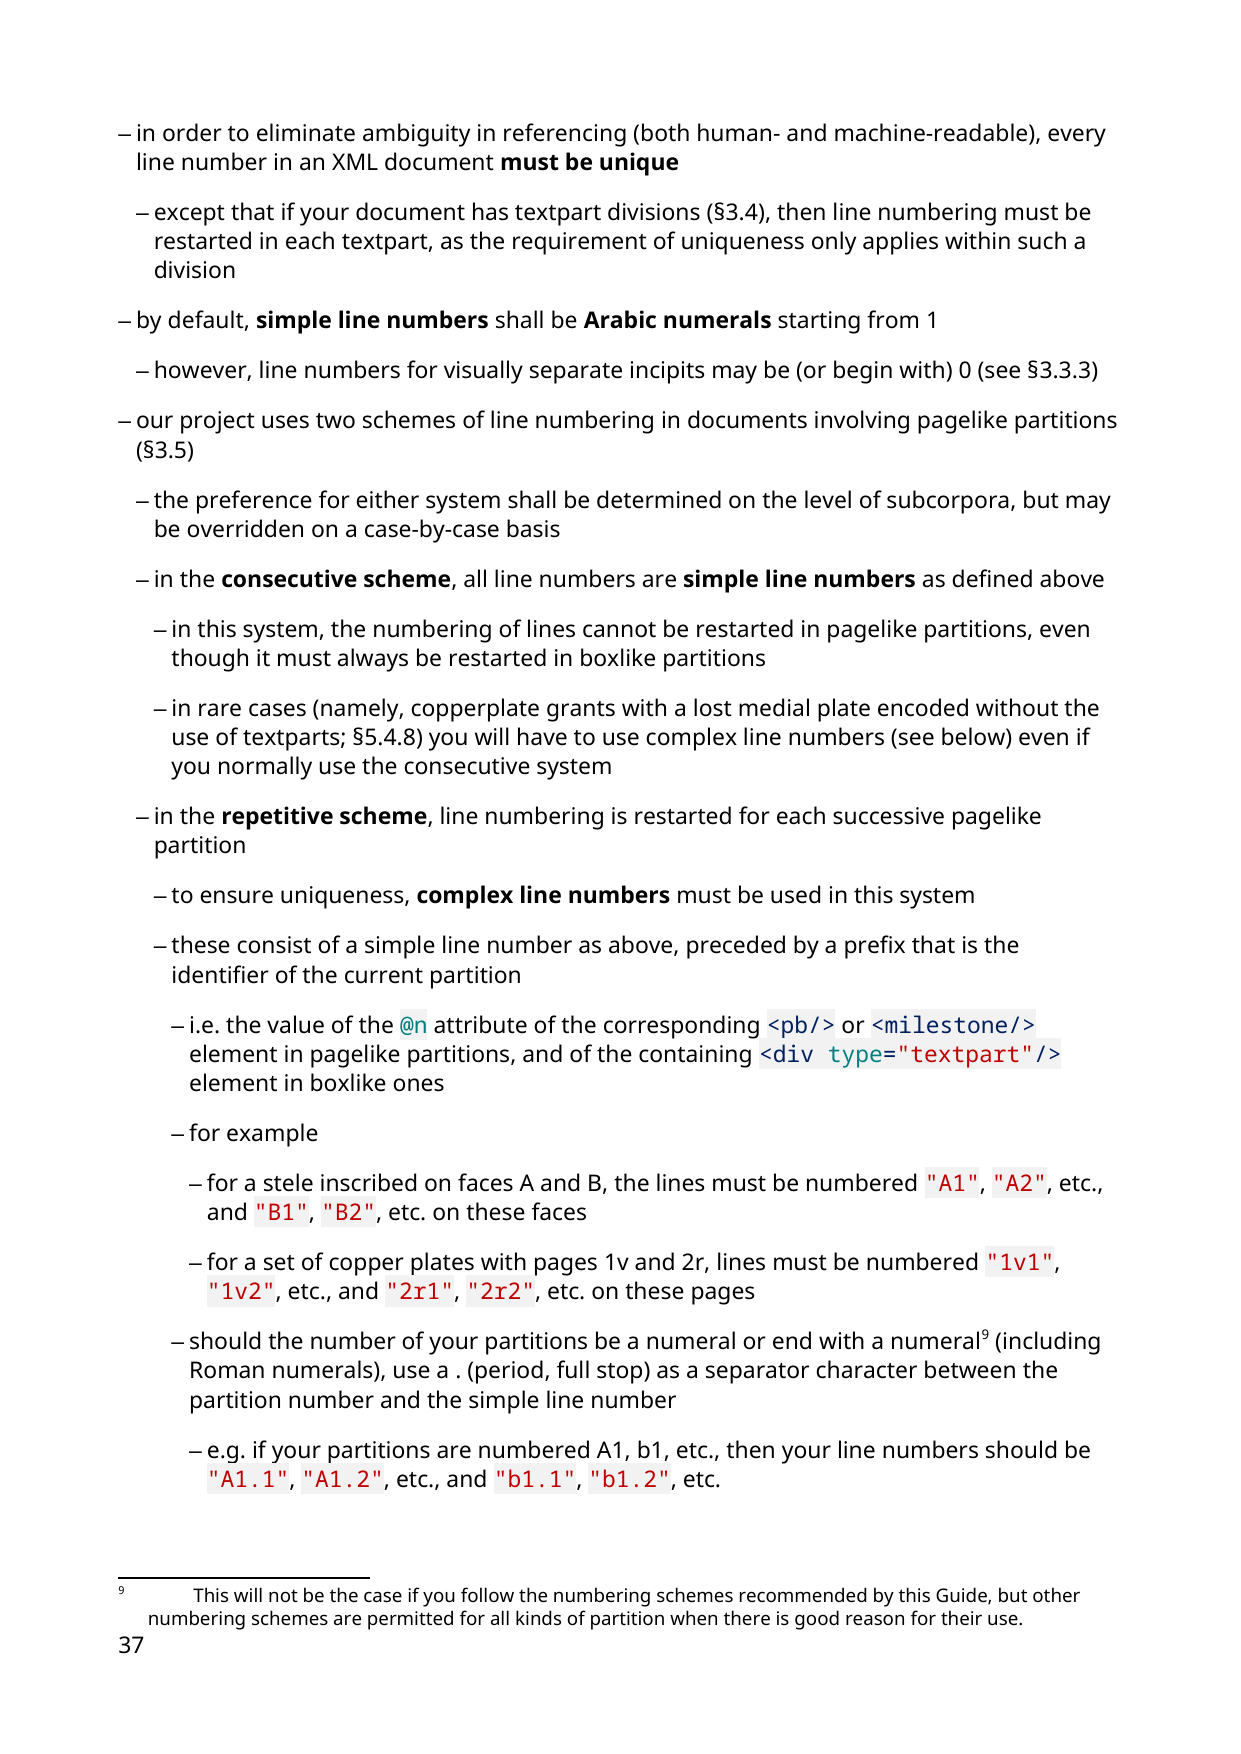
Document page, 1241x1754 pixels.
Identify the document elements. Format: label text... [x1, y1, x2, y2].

list in this system, the numbering of lines cannot be restarted in pagelike partitions, even though it must always be restarted in boxlike partitions [153, 614, 1122, 672]
list i.e. the value of the @n attribute of the corresponding <pb/> or <milestone/> element in pagelike partitions, and of the containing <div type="textpart"/> element in boxlike ones [171, 1010, 1122, 1097]
list in the consecutive scheme, all line numbers are simple line numbers as defined above [136, 564, 1122, 593]
list for a stele inscribed on faces A and B, the lines must be numbered "A1", "A2", etc., and "B1", "B2", etc. on these faces [189, 1168, 1122, 1226]
list for example [171, 1118, 1122, 1147]
list our project uses two schemes of line numbering in documents involving pagelike partitions (§3.5) [118, 406, 1122, 464]
list except that if your document has textpart divisions (§3.4), then line numbering must be restarted in each textpart, as the requirement of uniqueness only applies within such a division [136, 197, 1122, 285]
list in rare cases (namely, copperplate grants with a lost medial plate encoded without the use of textparts; §5.4.8) you will have to use complex line numbers (see below) even if you normally use the consecutive system [153, 693, 1122, 781]
list to ensure uniqueness, complex line numbers must be used in this system [153, 881, 1122, 910]
list in the repetitive scheme, line numbering is restarted for each successive pagelike partition [136, 801, 1122, 860]
list however, line numbers for visually separate incipits may be (or begin with) 0 (see §3.3.3) [136, 356, 1122, 385]
list in order to eliminate ambiguity in referencing (both human- and machine-readable), every line number in an XML document must be unique [118, 118, 1122, 176]
list should the number of your partitions be a numeral or end with a numeral (including Roman numerals), use a . (period, full stop) as a separator character between the partition number and the simple line number [171, 1326, 1122, 1414]
list e.g. if your partitions are numbered A1, b1, etc., then your line numbers should be "A1.1", "A1.2", etc., and "b1.1", "b1.2", etc. [189, 1435, 1122, 1493]
list by default, simple line numbers shall be Arabic numerals starting from 1 [118, 306, 1122, 335]
list the preference for either system shall be determined on the level of subcorpora, but may be overridden on a case-by-case basis [136, 485, 1122, 543]
list these consist of a simple line number as above, preceded by a prefix that is the identifier of the current partition [153, 931, 1122, 989]
list for a set of copper plates with pages 1v and 2r, lines must be numbered "1v1", "1v2", etc., and "2r1", "2r2", etc. on these pages [189, 1247, 1122, 1306]
